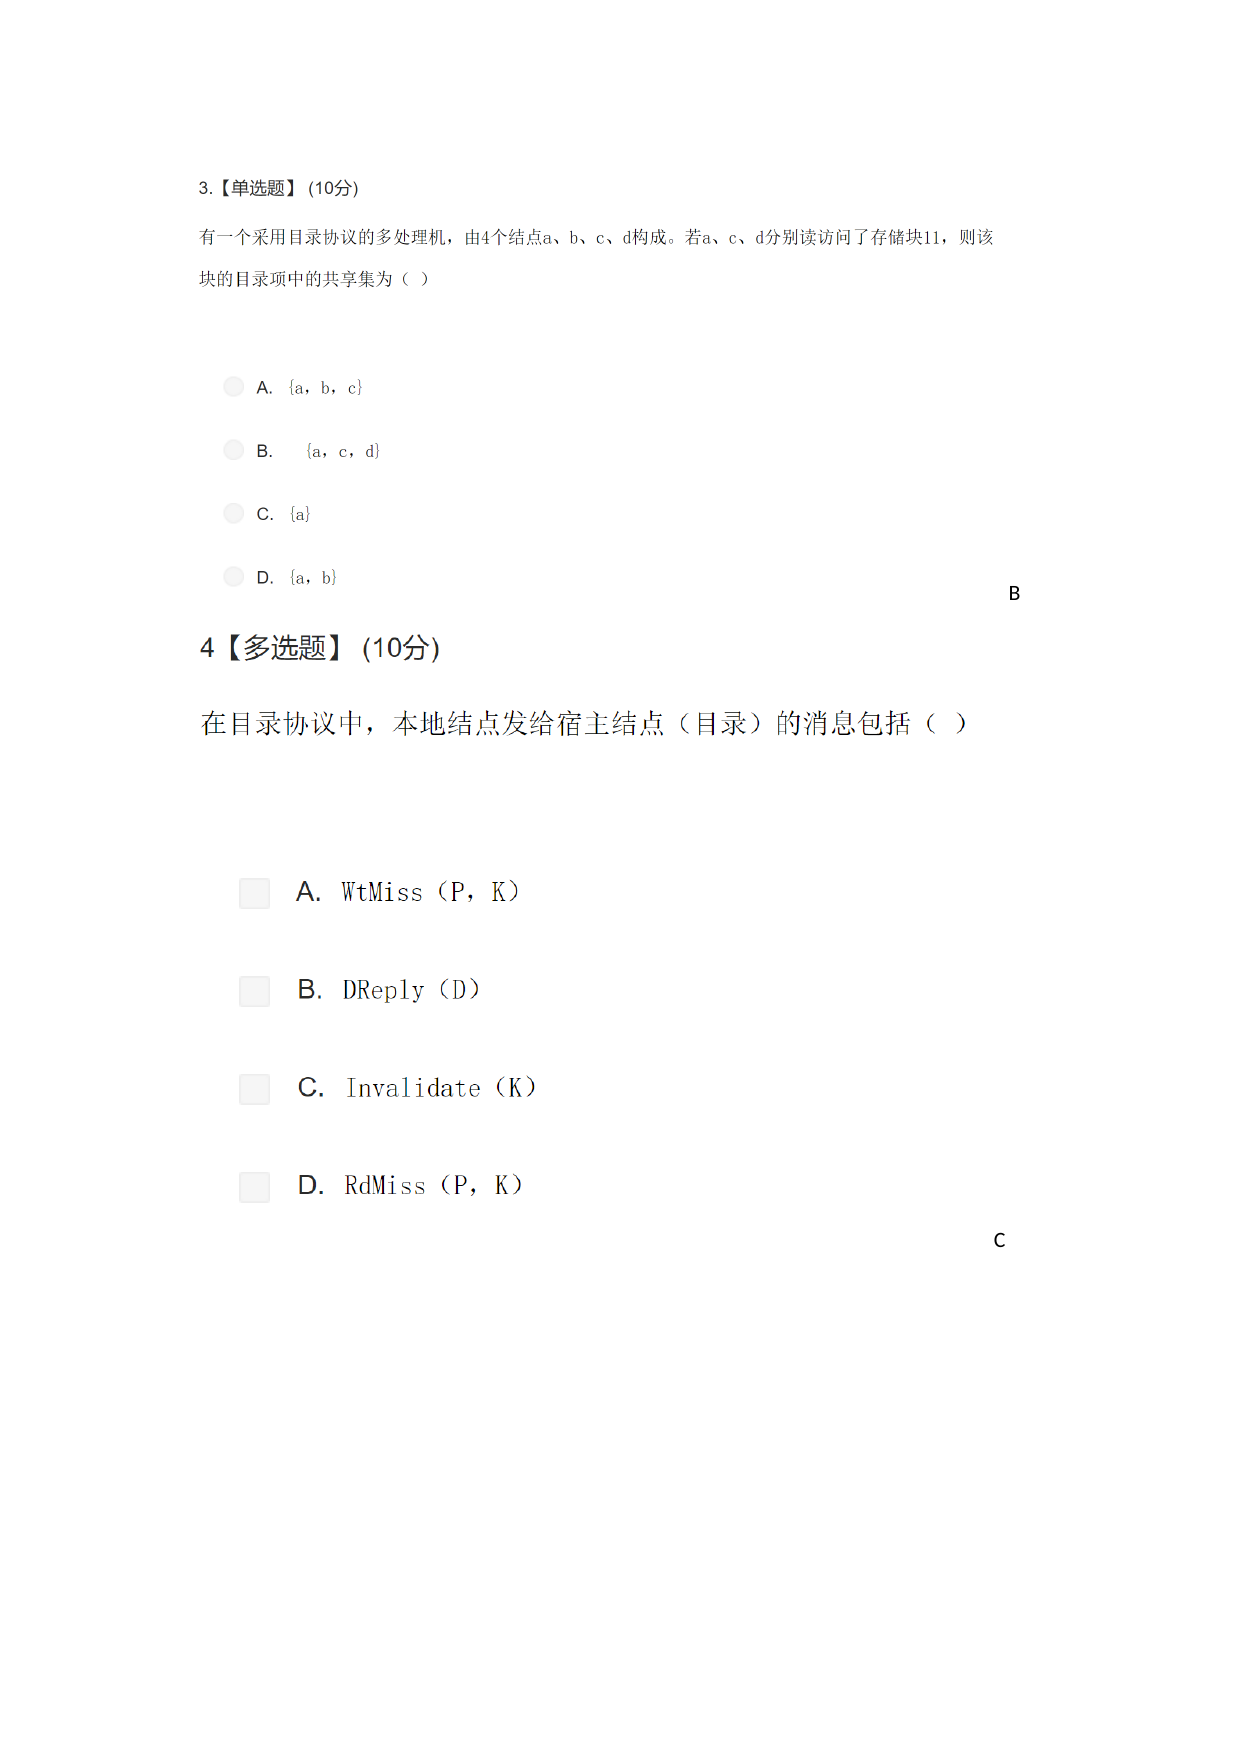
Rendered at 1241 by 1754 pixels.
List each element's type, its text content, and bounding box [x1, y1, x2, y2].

picture [187, 162, 1009, 601]
picture [187, 617, 994, 1248]
